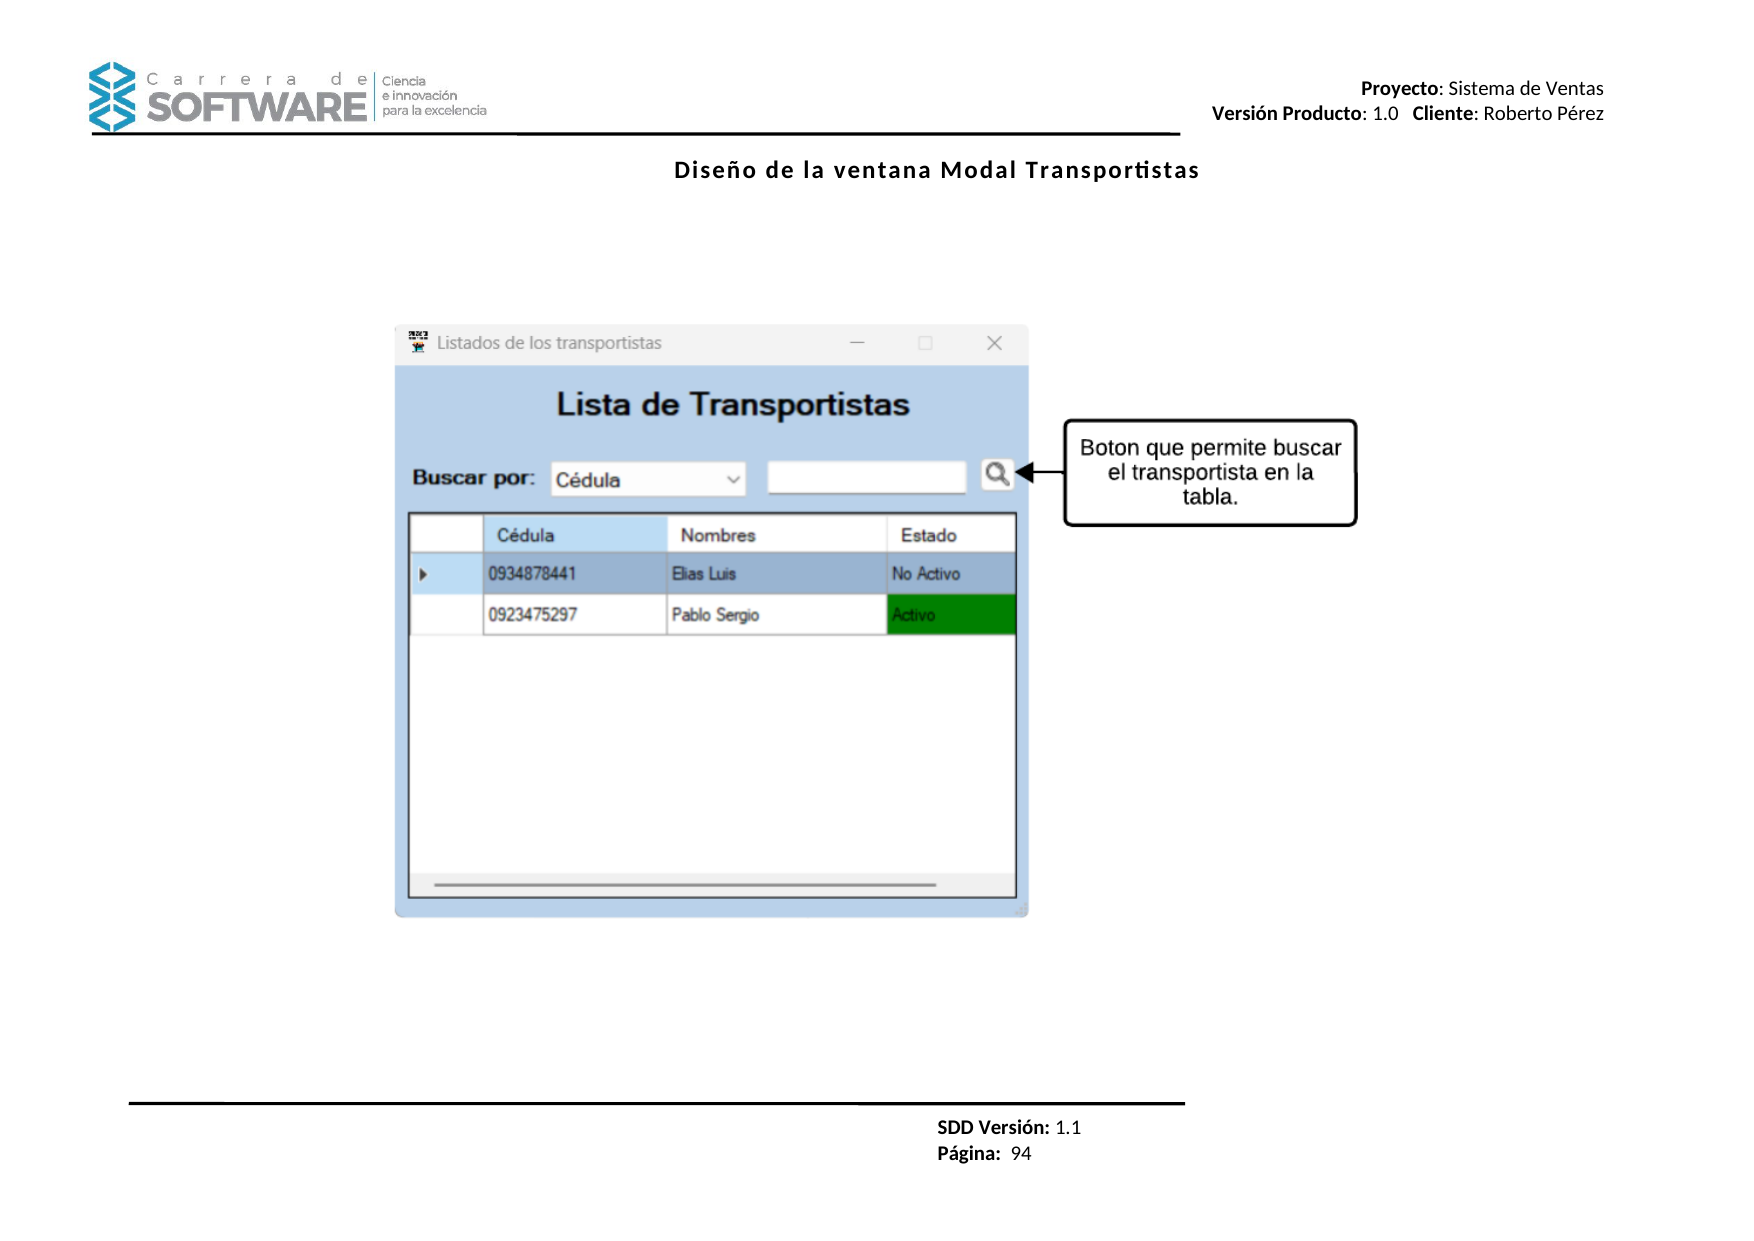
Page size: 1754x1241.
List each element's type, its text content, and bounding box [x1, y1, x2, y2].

picture [78, 46, 493, 154]
picture [348, 296, 1406, 948]
subtitle Diseño de la ventana Modal Transportistas [269, 154, 1604, 185]
